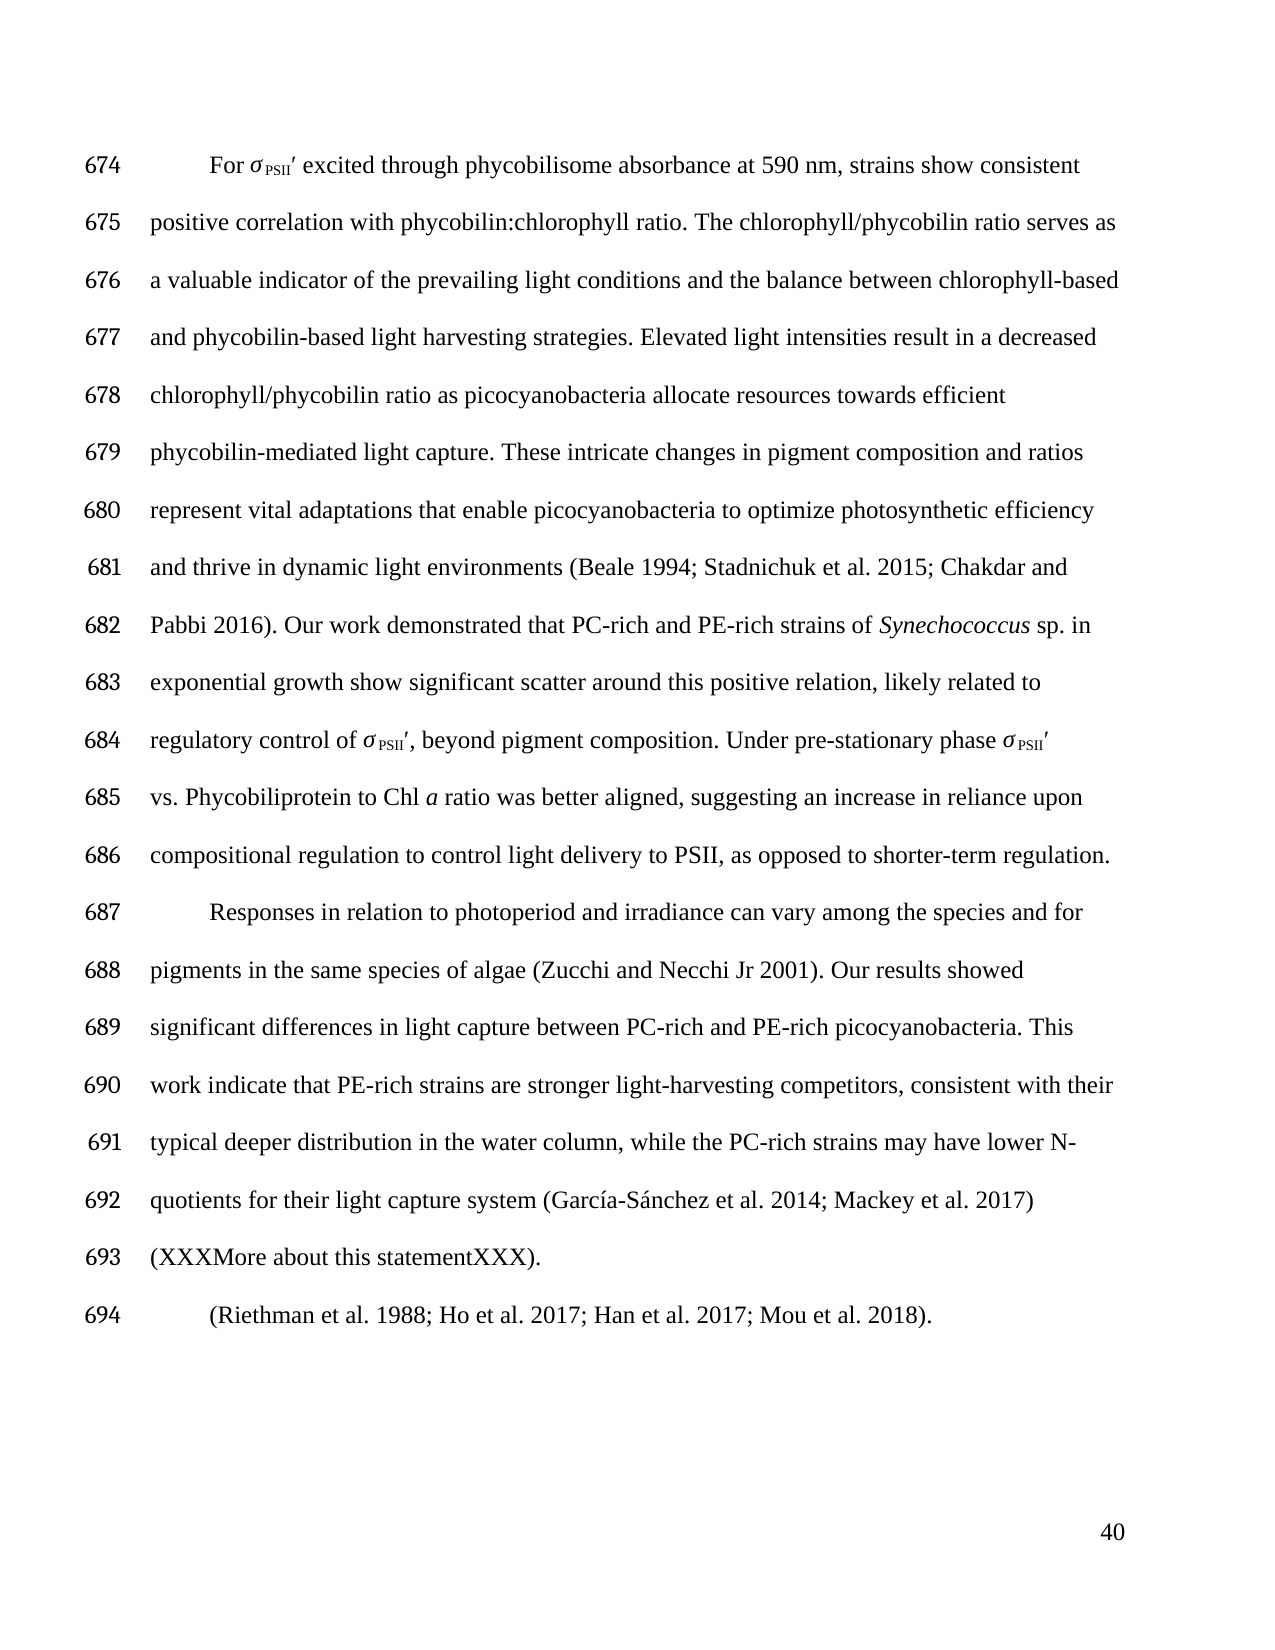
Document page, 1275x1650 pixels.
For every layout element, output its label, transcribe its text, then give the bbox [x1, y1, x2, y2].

text For PSIIʹ excited through phycobilisome absorbance at 590 nm, strains show consistent positive correlation with phycobilin:chlorophyll ratio. The chlorophyll/phycobilin ratio serves as a valuable indicator of the prevailing light conditions and the balance between chlorophyll-based and phycobilin-based light harvesting strategies. Elevated light intensities result in a decreased chlorophyll/phycobilin ratio as picocyanobacteria allocate resources towards efficient phycobilin-mediated light capture. These intricate changes in pigment composition and ratios represent vital adaptations that enable picocyanobacteria to optimize photosynthetic efficiency and thrive in dynamic light environments (Beale 1994; Stadnichuk et al. 2015; Chakdar and Pabbi 2016). Our work demonstrated that PC-rich and PE-rich strains of Synechococcus sp. in exponential growth show significant scatter around this positive relation, likely related to regulatory control of PSIIʹ, beyond pigment composition. Under pre-stationary phase PSIIʹ vs. Phycobiliprotein to Chl a ratio was better aligned, suggesting an increase in reliance upon compositional regulation to control light delivery to PSII, as opposed to shorter-term regulation. [150, 150, 1125, 869]
text (Riethman et al. 1988; Ho et al. 2017; Han et al. 2017; Mou et al. 2018). [150, 1300, 1125, 1329]
text Responses in relation to photoperiod and irradiance can vary among the species and for pigments in the same species of algae (Zucchi and Necchi Jr 2001). Our results showed significant differences in light capture between PC-rich and PE-rich picocyanobacteria. This work indicate that PE-rich strains are stronger light-harvesting competitors, consistent with their typical deeper distribution in the water column, while the PC-rich strains may have lower N-quotients for their light capture system (García-Sánchez et al. 2014; Mackey et al. 2017) (XXXMore about this statementXXX). [150, 897, 1125, 1271]
